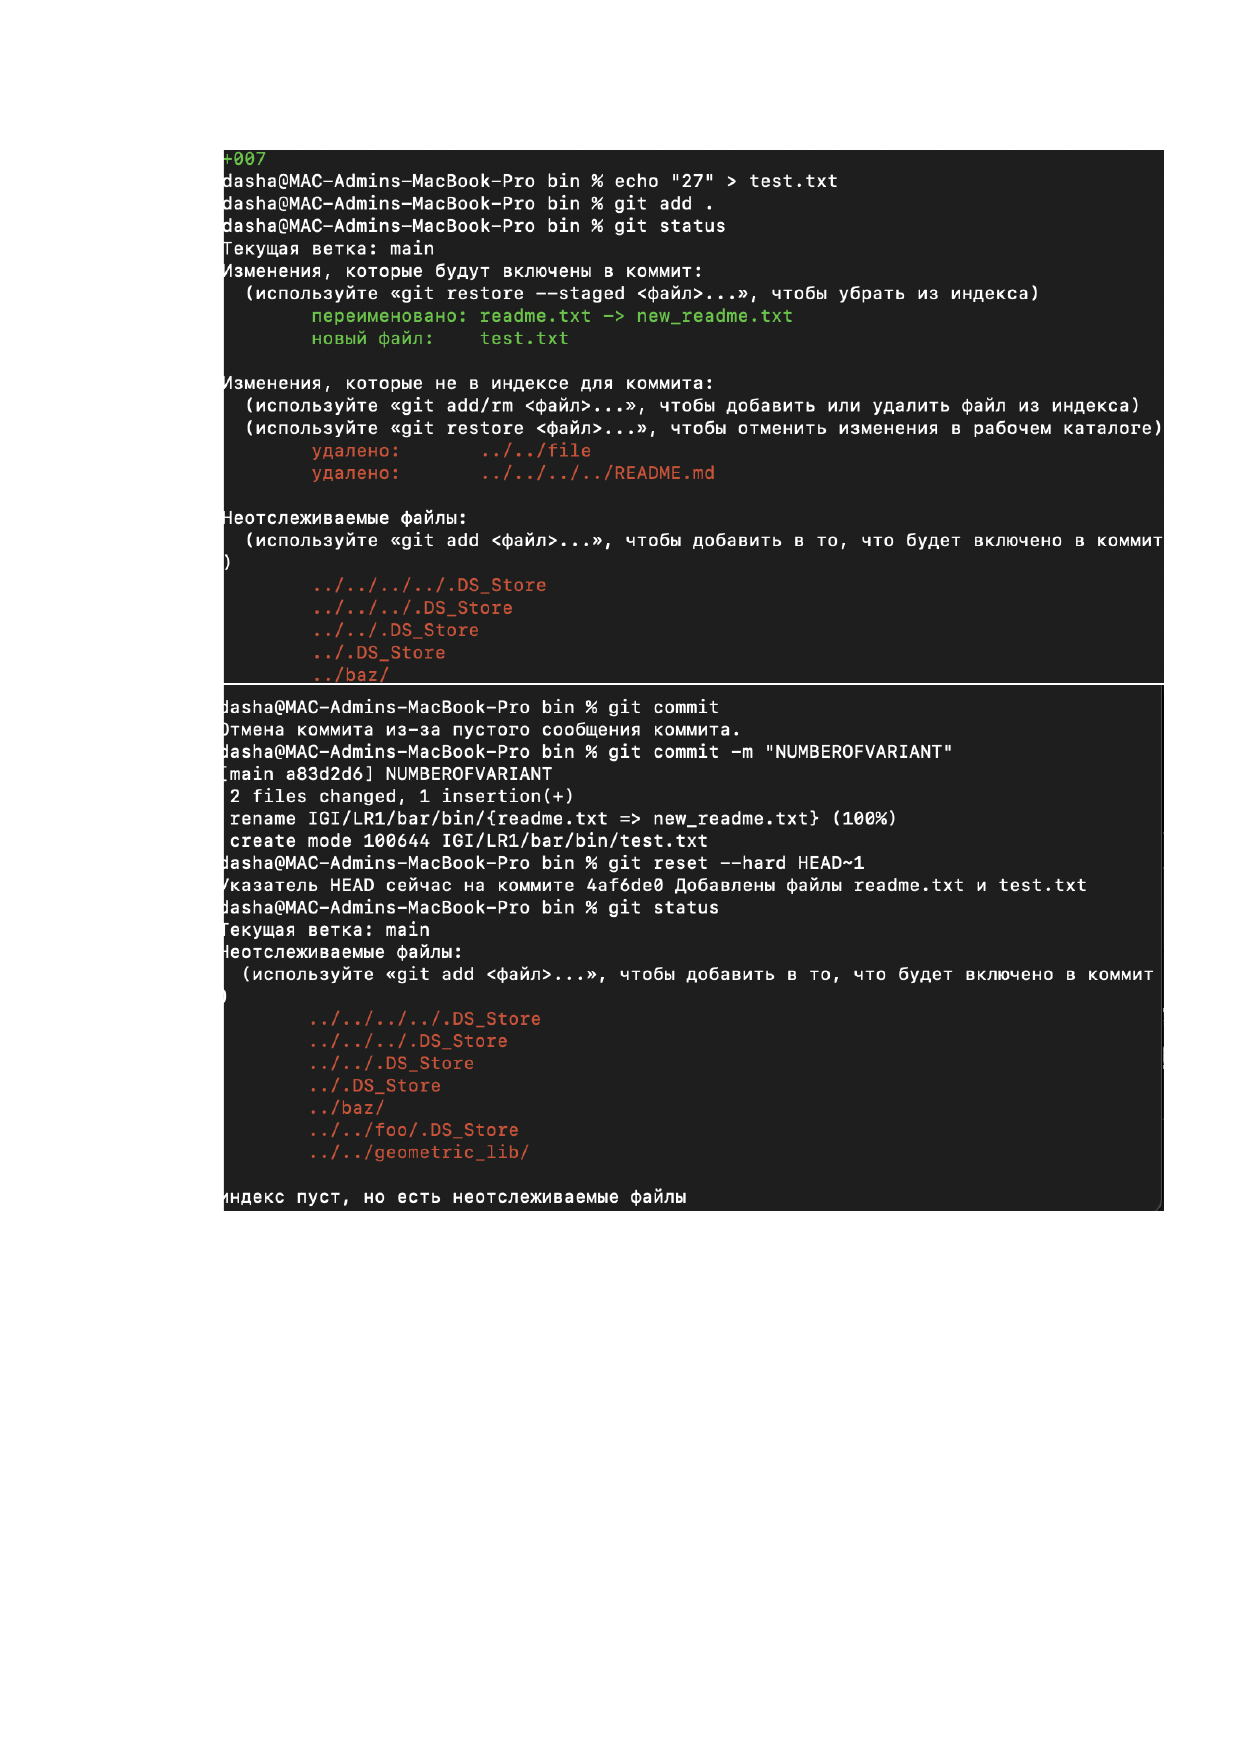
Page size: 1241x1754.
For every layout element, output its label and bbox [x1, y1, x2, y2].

picture [223, 150, 1164, 683]
picture [223, 685, 1164, 1211]
